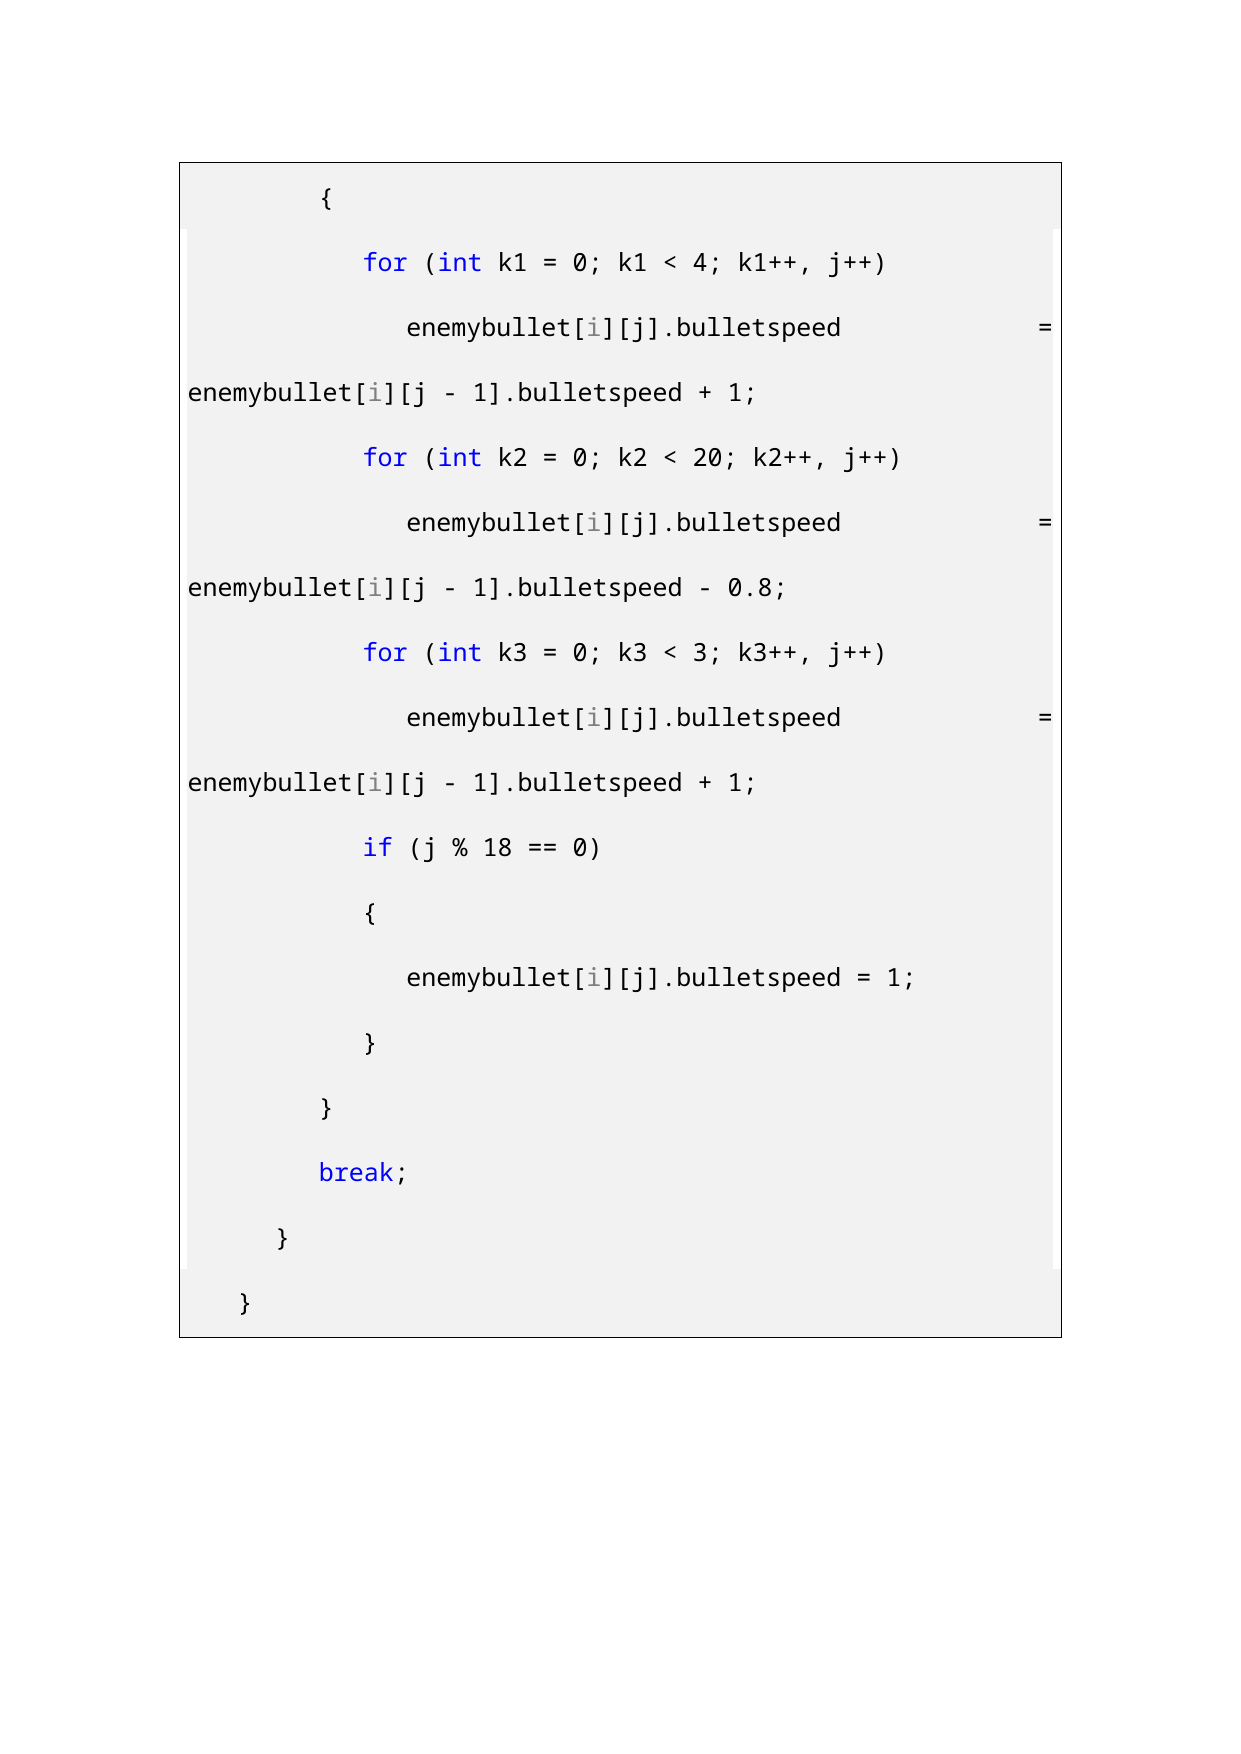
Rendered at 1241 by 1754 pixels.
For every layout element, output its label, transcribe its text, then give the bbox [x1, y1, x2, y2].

text for (int k2 = 0; k2 < 20; k2++, j++) [187, 424, 1053, 489]
text } [187, 1074, 1053, 1139]
text for (int k3 = 0; k3 < 3; k3++, j++) [187, 619, 1053, 684]
text enemybullet[i][j].bulletspeed = enemybullet[i][j - 1].bulletspeed + 1; [187, 294, 1053, 424]
text enemybullet[i][j].bulletspeed = 1; [187, 944, 1053, 1009]
text { [187, 879, 1053, 944]
text { [180, 163, 1061, 229]
text enemybullet[i][j].bulletspeed = enemybullet[i][j - 1].bulletspeed - 0.8; [187, 489, 1053, 619]
text } [180, 1267, 1061, 1337]
text break; [187, 1139, 1053, 1204]
text if (j % 18 == 0) [187, 814, 1053, 879]
text for (int k1 = 0; k1 < 4; k1++, j++) [187, 229, 1053, 294]
text } [187, 1009, 1053, 1074]
text enemybullet[i][j].bulletspeed = enemybullet[i][j - 1].bulletspeed + 1; [187, 684, 1053, 814]
text } [187, 1204, 1053, 1267]
